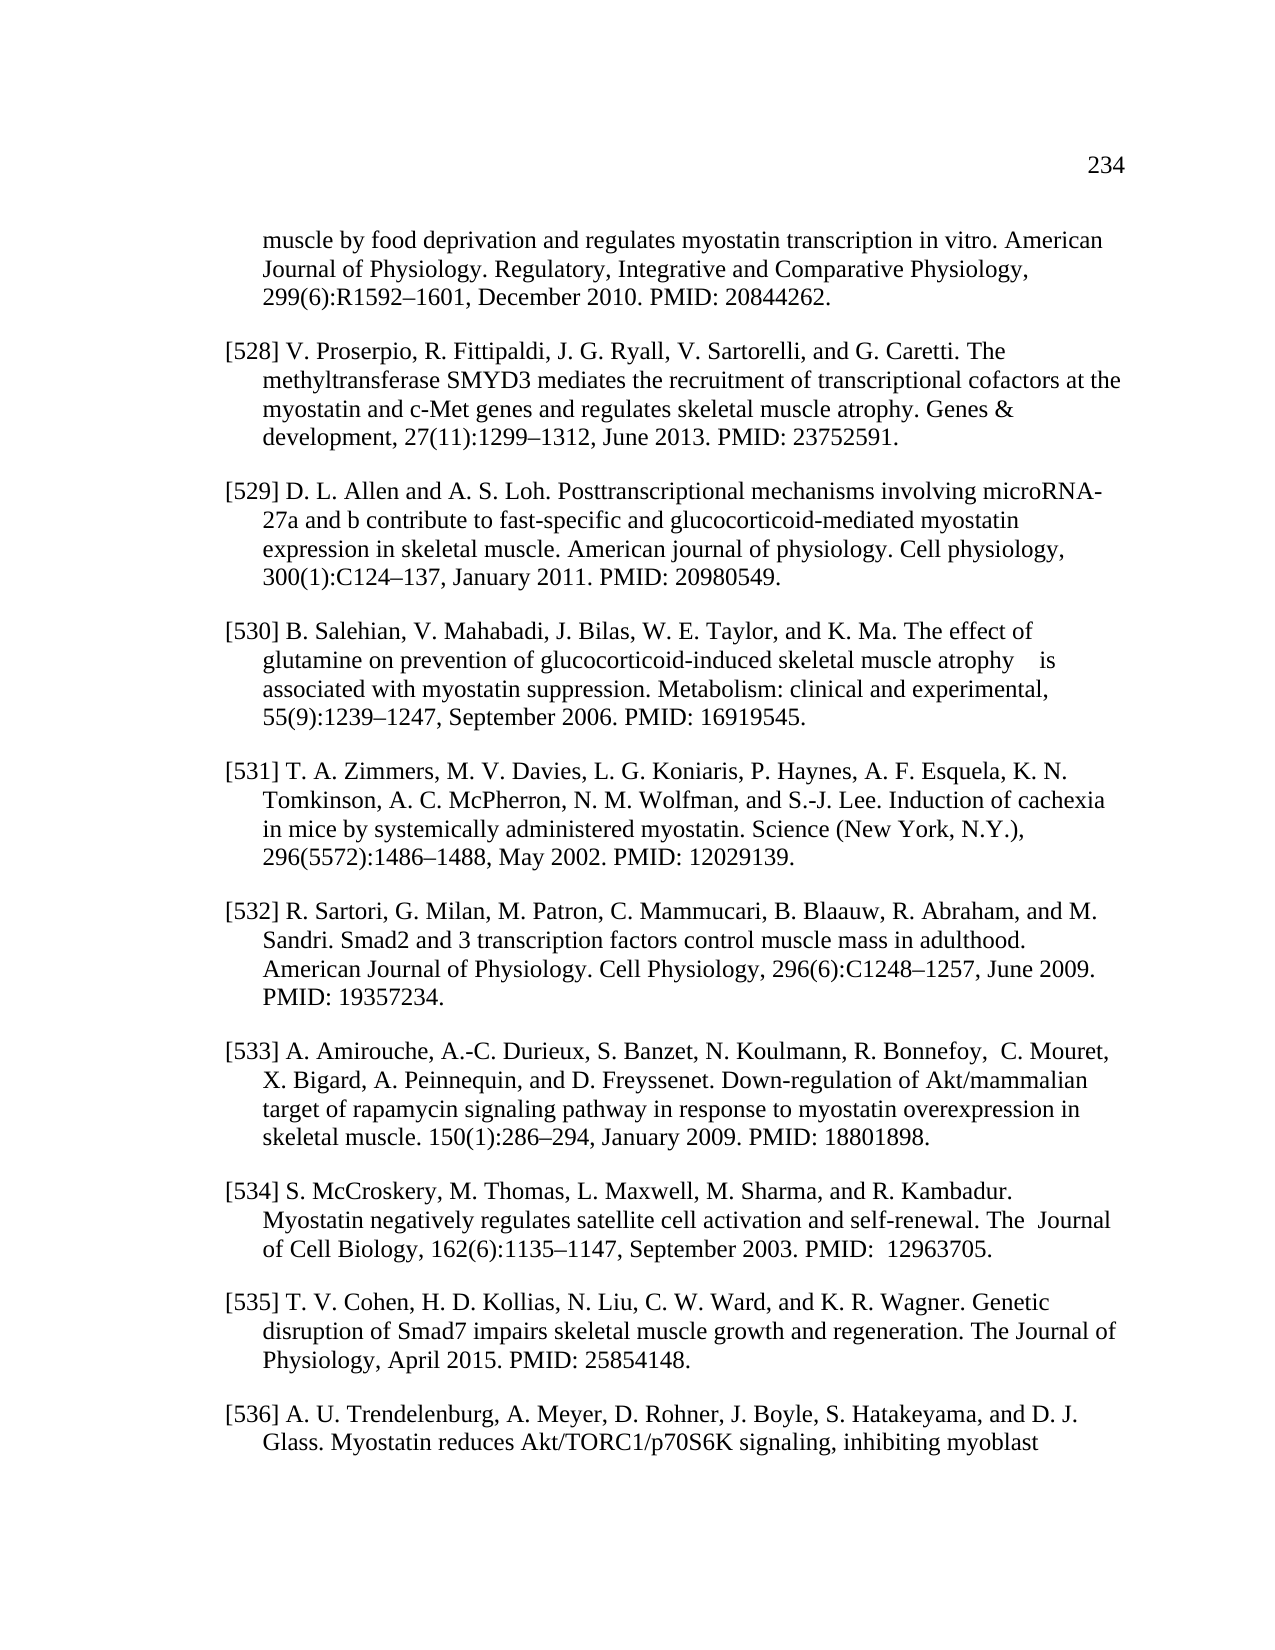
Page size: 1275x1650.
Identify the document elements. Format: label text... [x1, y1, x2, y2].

text [528] V. Proserpio, R. Fittipaldi, J. G. Ryall, V. Sartorelli, and G. Caretti. The methyltransferase SMYD3 mediates the recruitment of transcriptional cofactors at the myostatin and c-Met genes and regulates skeletal muscle atrophy. Genes & development, 27(11):1299–1312, June 2013. PMID: 23752591. [225, 336, 1125, 451]
text [532] R. Sartori, G. Milan, M. Patron, C. Mammucari, B. Blaauw, R. Abraham, and M. Sandri. Smad2 and 3 transcription factors control muscle mass in adulthood. American Journal of Physiology. Cell Physiology, 296(6):C1248–1257, June 2009. PMID: 19357234. [225, 896, 1125, 1011]
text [225, 225, 1125, 311]
text [534] S. McCroskery, M. Thomas, L. Maxwell, M. Sharma, and R. Kambadur. Myostatin negatively regulates satellite cell activation and self-renewal. The Journal of Cell Biology, 162(6):1135–1147, September 2003. PMID: 12963705. [225, 1176, 1125, 1262]
text [535] T. V. Cohen, H. D. Kollias, N. Liu, C. W. Ward, and K. R. Wagner. Genetic disruption of Smad7 impairs skeletal muscle growth and regeneration. The Journal of Physiology, April 2015. PMID: 25854148. [225, 1287, 1125, 1374]
text [531] T. A. Zimmers, M. V. Davies, L. G. Koniaris, P. Haynes, A. F. Esquela, K. N. Tomkinson, A. C. McPherron, N. M. Wolfman, and S.-J. Lee. Induction of cachexia in mice by systemically administered myostatin. Science (New York, N.Y.), 296(5572):1486–1488, May 2002. PMID: 12029139. [225, 756, 1125, 871]
text [529] D. L. Allen and A. S. Loh. Posttranscriptional mechanisms involving microRNA-27a and b contribute to fast-specific and glucocorticoid-mediated myostatin expression in skeletal muscle. American journal of physiology. Cell physiology, 300(1):C124–137, January 2011. PMID: 20980549. [225, 476, 1125, 591]
text [530] B. Salehian, V. Mahabadi, J. Bilas, W. E. Taylor, and K. Ma. The effect of glutamine on prevention of glucocorticoid-induced skeletal muscle atrophy is associated with myostatin suppression. Metabolism: clinical and experimental, 55(9):1239–1247, September 2006. PMID: 16919545. [225, 616, 1125, 731]
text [225, 1399, 1125, 1456]
text [533] A. Amirouche, A.-C. Durieux, S. Banzet, N. Koulmann, R. Bonnefoy, C. Mouret, X. Bigard, A. Peinnequin, and D. Freyssenet. Down-regulation of Akt/mammalian target of rapamycin signaling pathway in response to myostatin overexpression in skeletal muscle. 150(1):286–294, January 2009. PMID: 18801898. [225, 1036, 1125, 1151]
